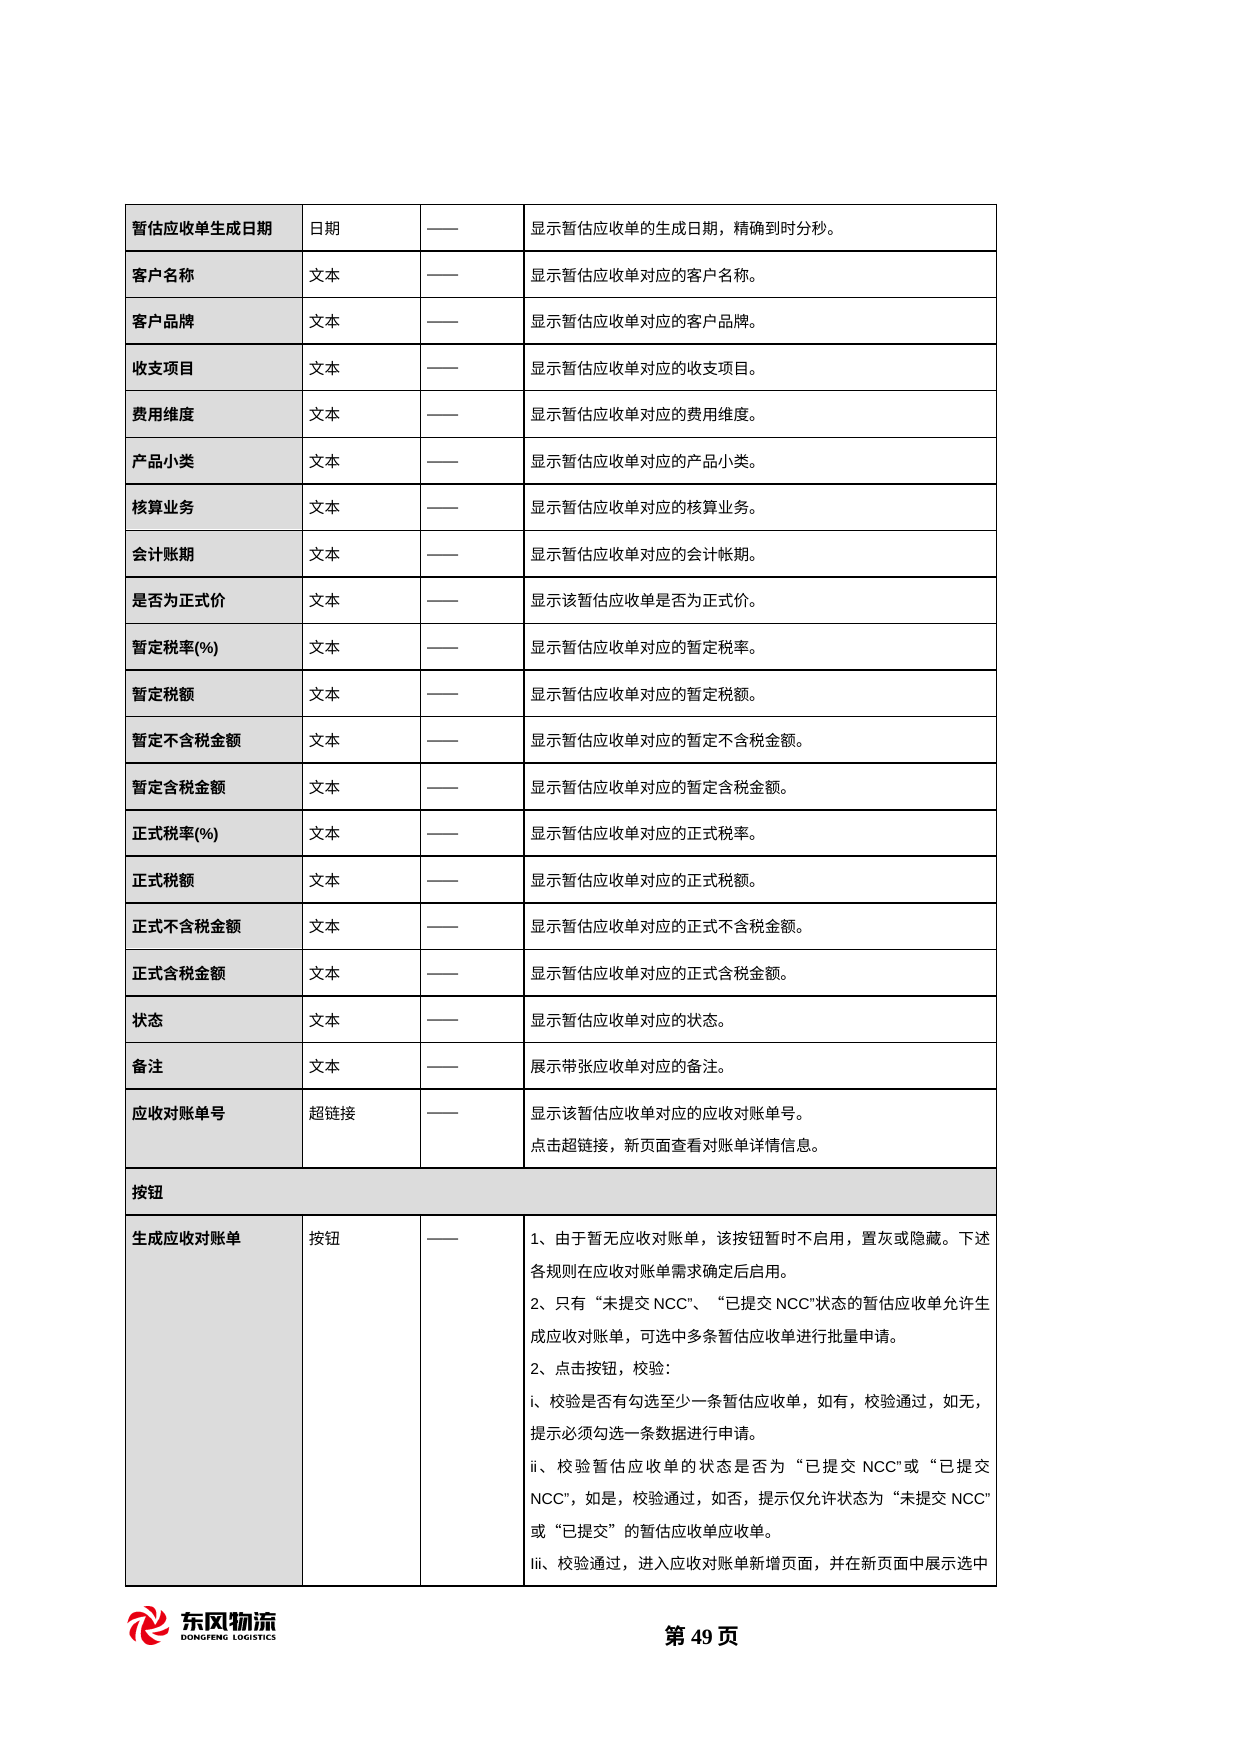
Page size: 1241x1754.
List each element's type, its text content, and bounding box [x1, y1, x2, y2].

table_cell —— [421, 298, 523, 343]
table_cell 文本 [303, 997, 420, 1042]
table_cell 暂定含税金额 [126, 764, 302, 809]
table_cell 正式税额 [126, 857, 302, 902]
table_cell 显示暂估应收单对应的正式税额。 [525, 857, 996, 902]
table_cell 按钮 [303, 1216, 420, 1585]
table_cell 文本 [303, 857, 420, 902]
table_cell 客户品牌 [126, 298, 302, 343]
table_cell —— [421, 904, 523, 948]
table_cell 显示暂估应收单对应的客户名称。 [525, 252, 996, 297]
table_cell 暂估应收单生成日期 [126, 205, 302, 250]
table_cell —— [421, 671, 523, 716]
table_cell —— [421, 391, 523, 436]
table_cell 显示暂估应收单对应的正式税率。 [525, 811, 996, 855]
table_cell 应收对账单号 [126, 1090, 302, 1167]
table_cell —— [421, 717, 523, 762]
table_cell 正式税率(%) [126, 811, 302, 855]
table_cell 显示暂估应收单的生成日期，精确到时分秒。 [525, 205, 996, 250]
table_cell 显示暂估应收单对应的暂定税额。 [525, 671, 996, 716]
table_cell —— [421, 252, 523, 297]
table_cell —— [421, 438, 523, 483]
table_cell —— [421, 811, 523, 855]
table_cell 暂定税率(%) [126, 624, 302, 669]
table_cell 暂定不含税金额 [126, 717, 302, 762]
table_cell 文本 [303, 671, 420, 716]
table_cell 文本 [303, 252, 420, 297]
table_cell 显示暂估应收单对应的产品小类。 [525, 438, 996, 483]
table_cell 是否为正式价 [126, 578, 302, 623]
table_cell 文本 [303, 531, 420, 576]
table_cell —— [421, 1216, 523, 1585]
table_cell 费用维度 [126, 391, 302, 436]
table_cell 显示暂估应收单对应的正式含税金额。 [525, 950, 996, 995]
table_cell 文本 [303, 624, 420, 669]
table_cell —— [421, 485, 523, 529]
table_cell 显示暂估应收单对应的暂定含税金额。 [525, 764, 996, 809]
table_cell 文本 [303, 345, 420, 390]
table_cell 备注 [126, 1043, 302, 1088]
table_cell 显示暂估应收单对应的收支项目。 [525, 345, 996, 390]
table_cell 文本 [303, 950, 420, 995]
table_cell 显示暂估应收单对应的会计帐期。 [525, 531, 996, 576]
table_cell 显示暂估应收单对应的正式不含税金额。 [525, 904, 996, 948]
table_cell —— [421, 578, 523, 623]
table_cell 正式不含税金额 [126, 904, 302, 948]
table_cell 显示该暂估应收单对应的应收对账单号。 点击超链接，新页面查看对账单详情信息。 [525, 1090, 996, 1167]
table_cell 正式含税金额 [126, 950, 302, 995]
table_cell —— [421, 531, 523, 576]
table_cell 按钮 [126, 1169, 996, 1214]
table_cell 显示该暂估应收单是否为正式价。 [525, 578, 996, 623]
table_cell 日期 [303, 205, 420, 250]
table_cell —— [421, 1043, 523, 1088]
table_cell 文本 [303, 485, 420, 529]
table_cell —— [421, 997, 523, 1042]
table_cell 展示带张应收单对应的备注。 [525, 1043, 996, 1088]
table_cell 文本 [303, 904, 420, 948]
table_cell 显示暂估应收单对应的费用维度。 [525, 391, 996, 436]
table_cell 显示暂估应收单对应的客户品牌。 [525, 298, 996, 343]
table_cell —— [421, 624, 523, 669]
table_cell 文本 [303, 764, 420, 809]
table_cell 显示暂估应收单对应的状态。 [525, 997, 996, 1042]
table_cell 暂定税额 [126, 671, 302, 716]
picture [127, 1606, 276, 1645]
table_cell 文本 [303, 391, 420, 436]
table_cell 显示暂估应收单对应的核算业务。 [525, 485, 996, 529]
table_cell 客户名称 [126, 252, 302, 297]
table_cell 文本 [303, 438, 420, 483]
table_cell 产品小类 [126, 438, 302, 483]
table_cell 文本 [303, 1043, 420, 1088]
table_cell 显示暂估应收单对应的暂定税率。 [525, 624, 996, 669]
table_cell —— [421, 1090, 523, 1167]
table_cell 生成应收对账单 [126, 1216, 302, 1585]
table_cell 核算业务 [126, 485, 302, 529]
table_cell —— [421, 345, 523, 390]
table_cell 文本 [303, 717, 420, 762]
table_cell 文本 [303, 578, 420, 623]
table_cell 收支项目 [126, 345, 302, 390]
table_cell —— [421, 857, 523, 902]
table_cell 显示暂估应收单对应的暂定不含税金额。 [525, 717, 996, 762]
table_cell —— [421, 764, 523, 809]
table_cell 会计账期 [126, 531, 302, 576]
table_cell 超链接 [303, 1090, 420, 1167]
table_cell 文本 [303, 811, 420, 855]
table_cell 文本 [303, 298, 420, 343]
table_cell —— [421, 205, 523, 250]
table_cell 状态 [126, 997, 302, 1042]
table_cell —— [421, 950, 523, 995]
